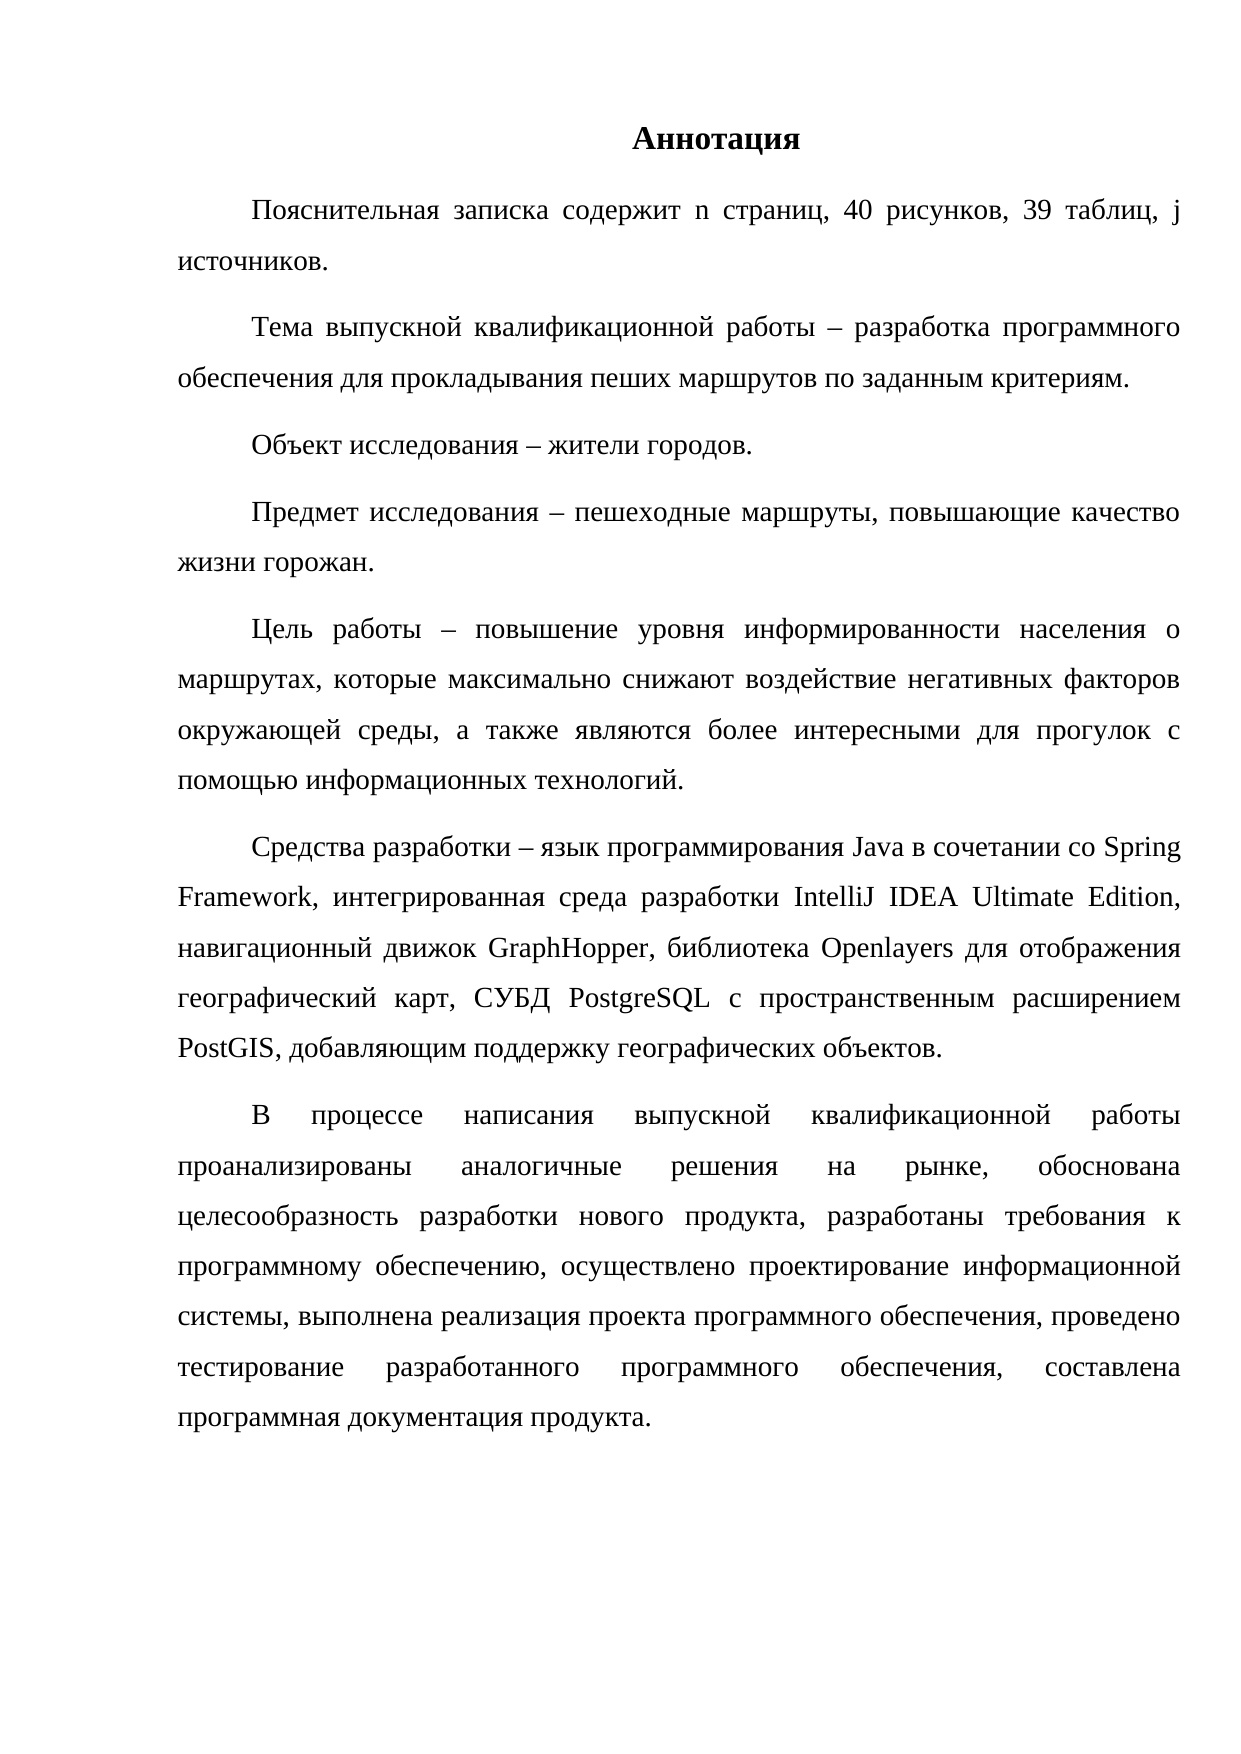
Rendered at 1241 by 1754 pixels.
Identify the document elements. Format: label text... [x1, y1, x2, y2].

text Цель работы – повышение уровня информированности населения о маршрутах, которые максимально снижают воздействие негативных факторов окружающей среды, а также являются более интересными для прогулок с помощью информационных технологий. [177, 611, 1181, 796]
text Аннотация [177, 118, 1181, 156]
text В процессе написания выпускной квалификационной работы проанализированы аналогичные решения на рынке, обоснована целесообразность разработки нового продукта, разработаны требования к программному обеспечению, осуществлено проектирование информационной системы, выполнена реализация проекта программного обеспечения, проведено тестирование разработанного программного обеспечения, составлена программная документация продукта. [177, 1097, 1181, 1433]
text Объект исследования – жители городов. [177, 427, 1181, 460]
text Предмет исследования – пешеходные маршруты, повышающие качество жизни горожан. [177, 494, 1181, 578]
text Средства разработки – язык программирования Java в сочетании со Spring Framework, интегрированная среда разработки IntelliJ IDEA Ultimate Edition, навигационный движок GraphHopper, библиотека Openlayers для отображения географический карт, СУБД PostgreSQL с пространственным расширением PostGIS, добавляющим поддержку географических объектов. [177, 829, 1181, 1064]
text Тема выпускной квалификационной работы – разработка программного обеспечения для прокладывания пеших маршрутов по заданным критериям. [177, 309, 1181, 393]
text Пояснительная записка содержит n страниц, 40 рисунков, 39 таблиц, j источников. [177, 192, 1181, 276]
